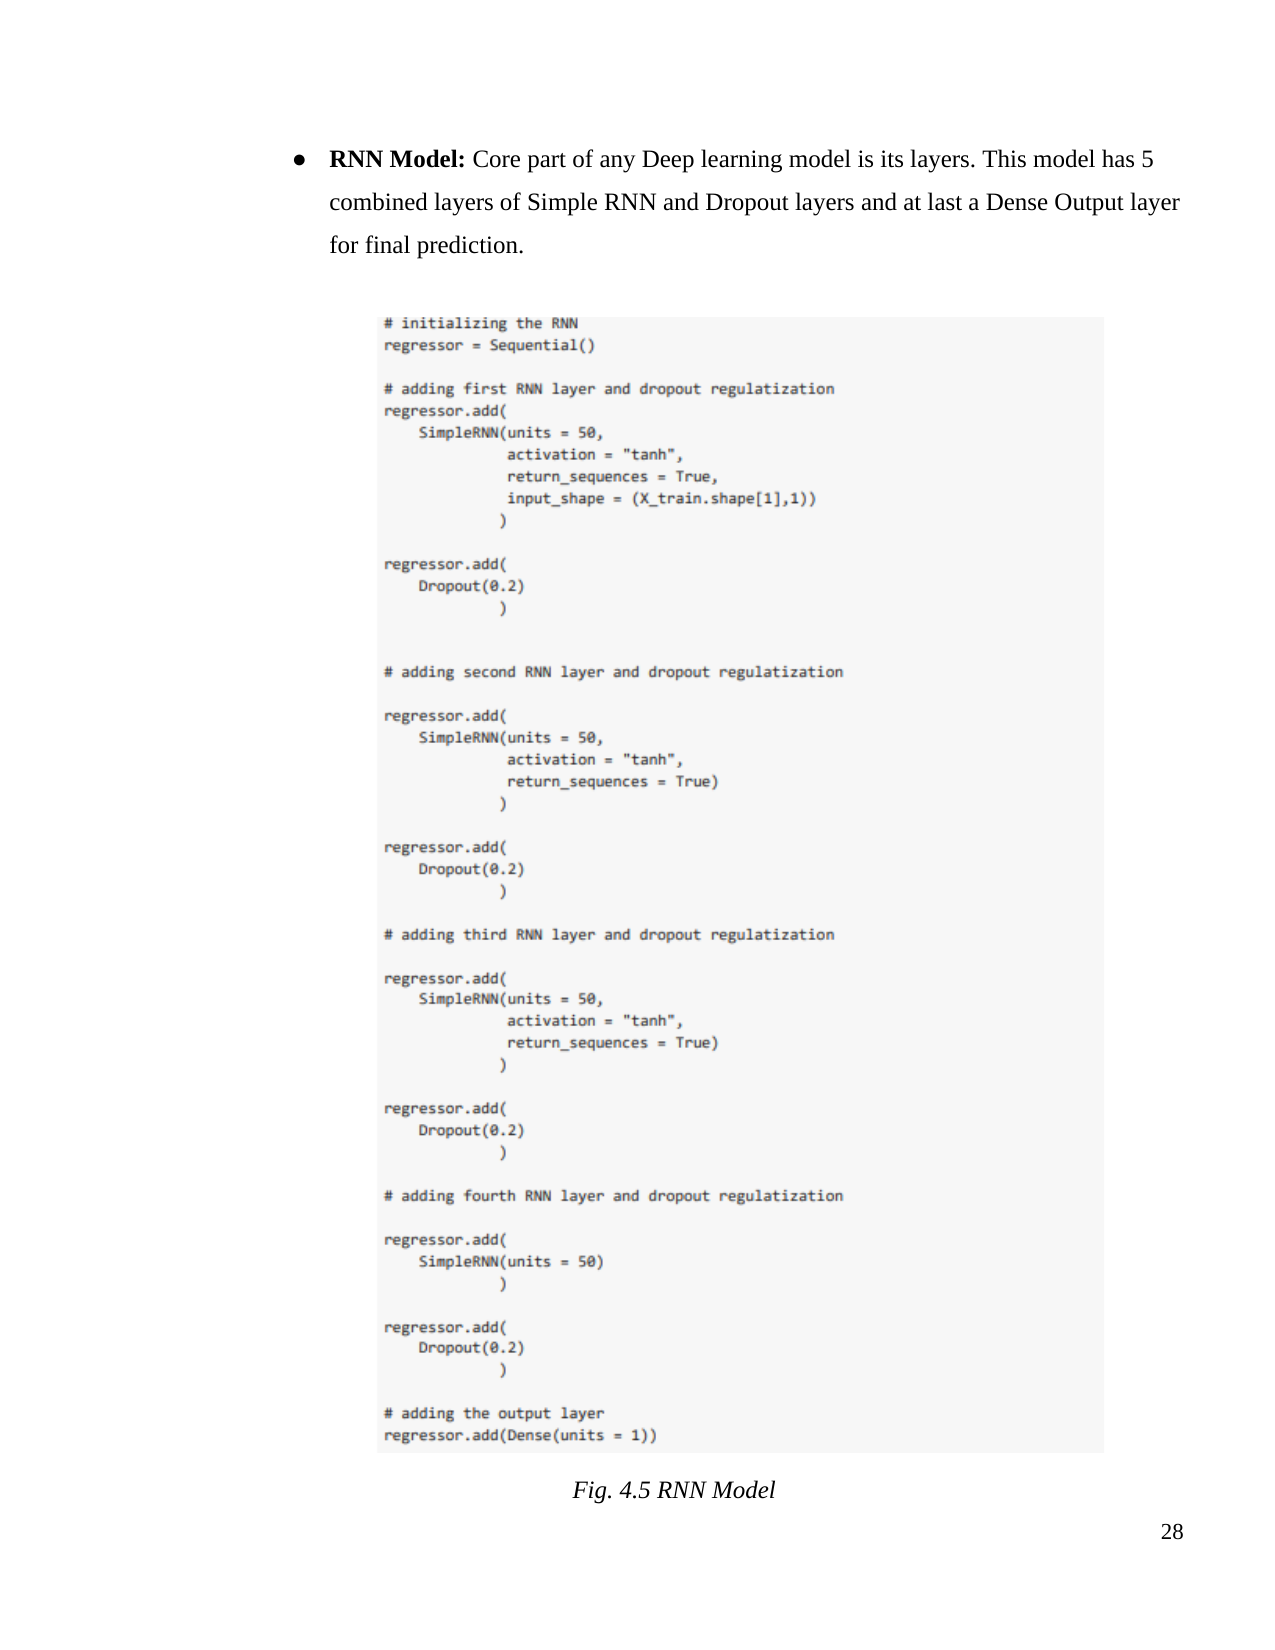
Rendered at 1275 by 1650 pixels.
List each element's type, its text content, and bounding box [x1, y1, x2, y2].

text Fig. 4.5 RNN Model [244, 1476, 1106, 1504]
picture [329, 317, 1105, 1453]
list RNN Model: Core part of any Deep learning model is its layers. This model has 5 combined layers of Simple RNN and Dropout layers and at last a Dense Output layer for final prediction. [292, 144, 1183, 259]
